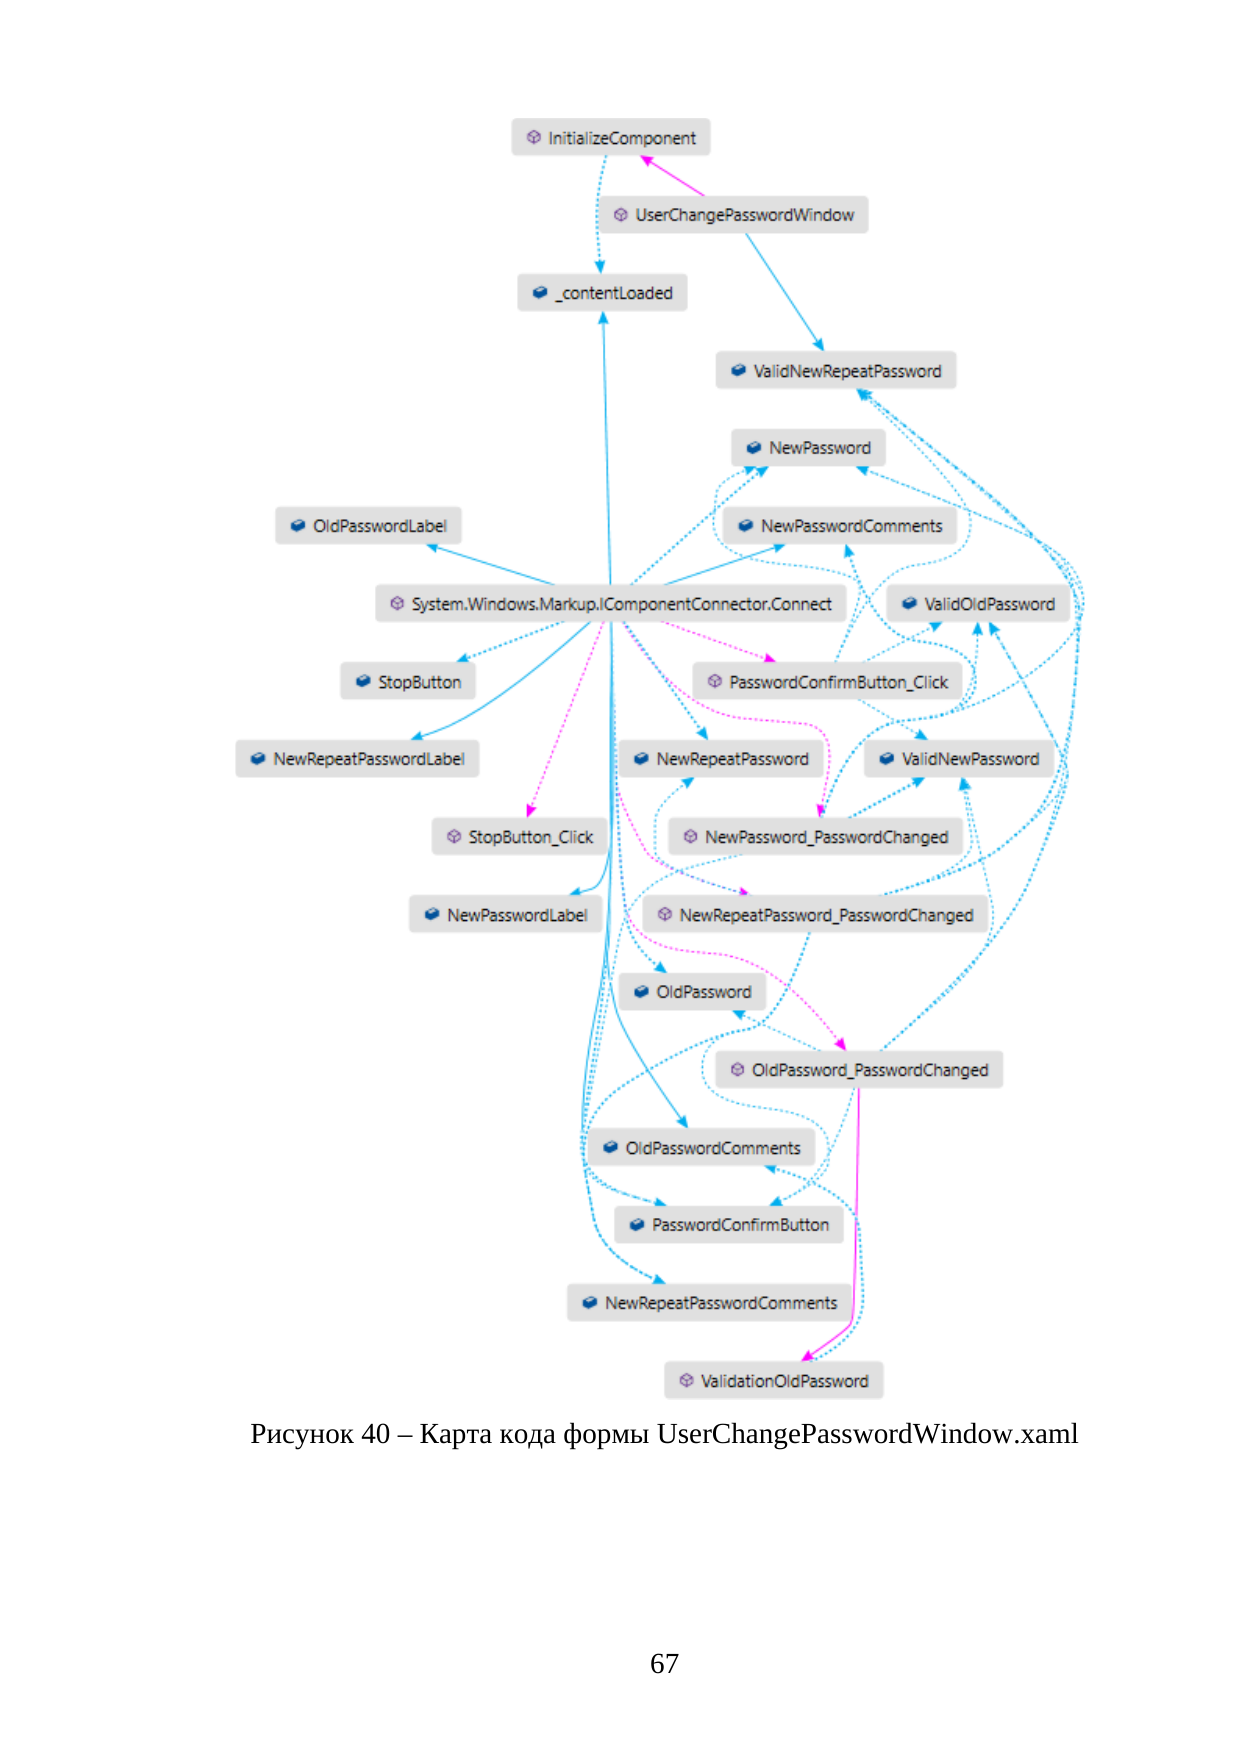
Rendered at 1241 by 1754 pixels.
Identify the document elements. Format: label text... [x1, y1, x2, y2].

text Рисунок 40 – Карта кода формы UserChangePasswordWindow.xaml [177, 1416, 1152, 1450]
picture [235, 118, 1094, 1400]
